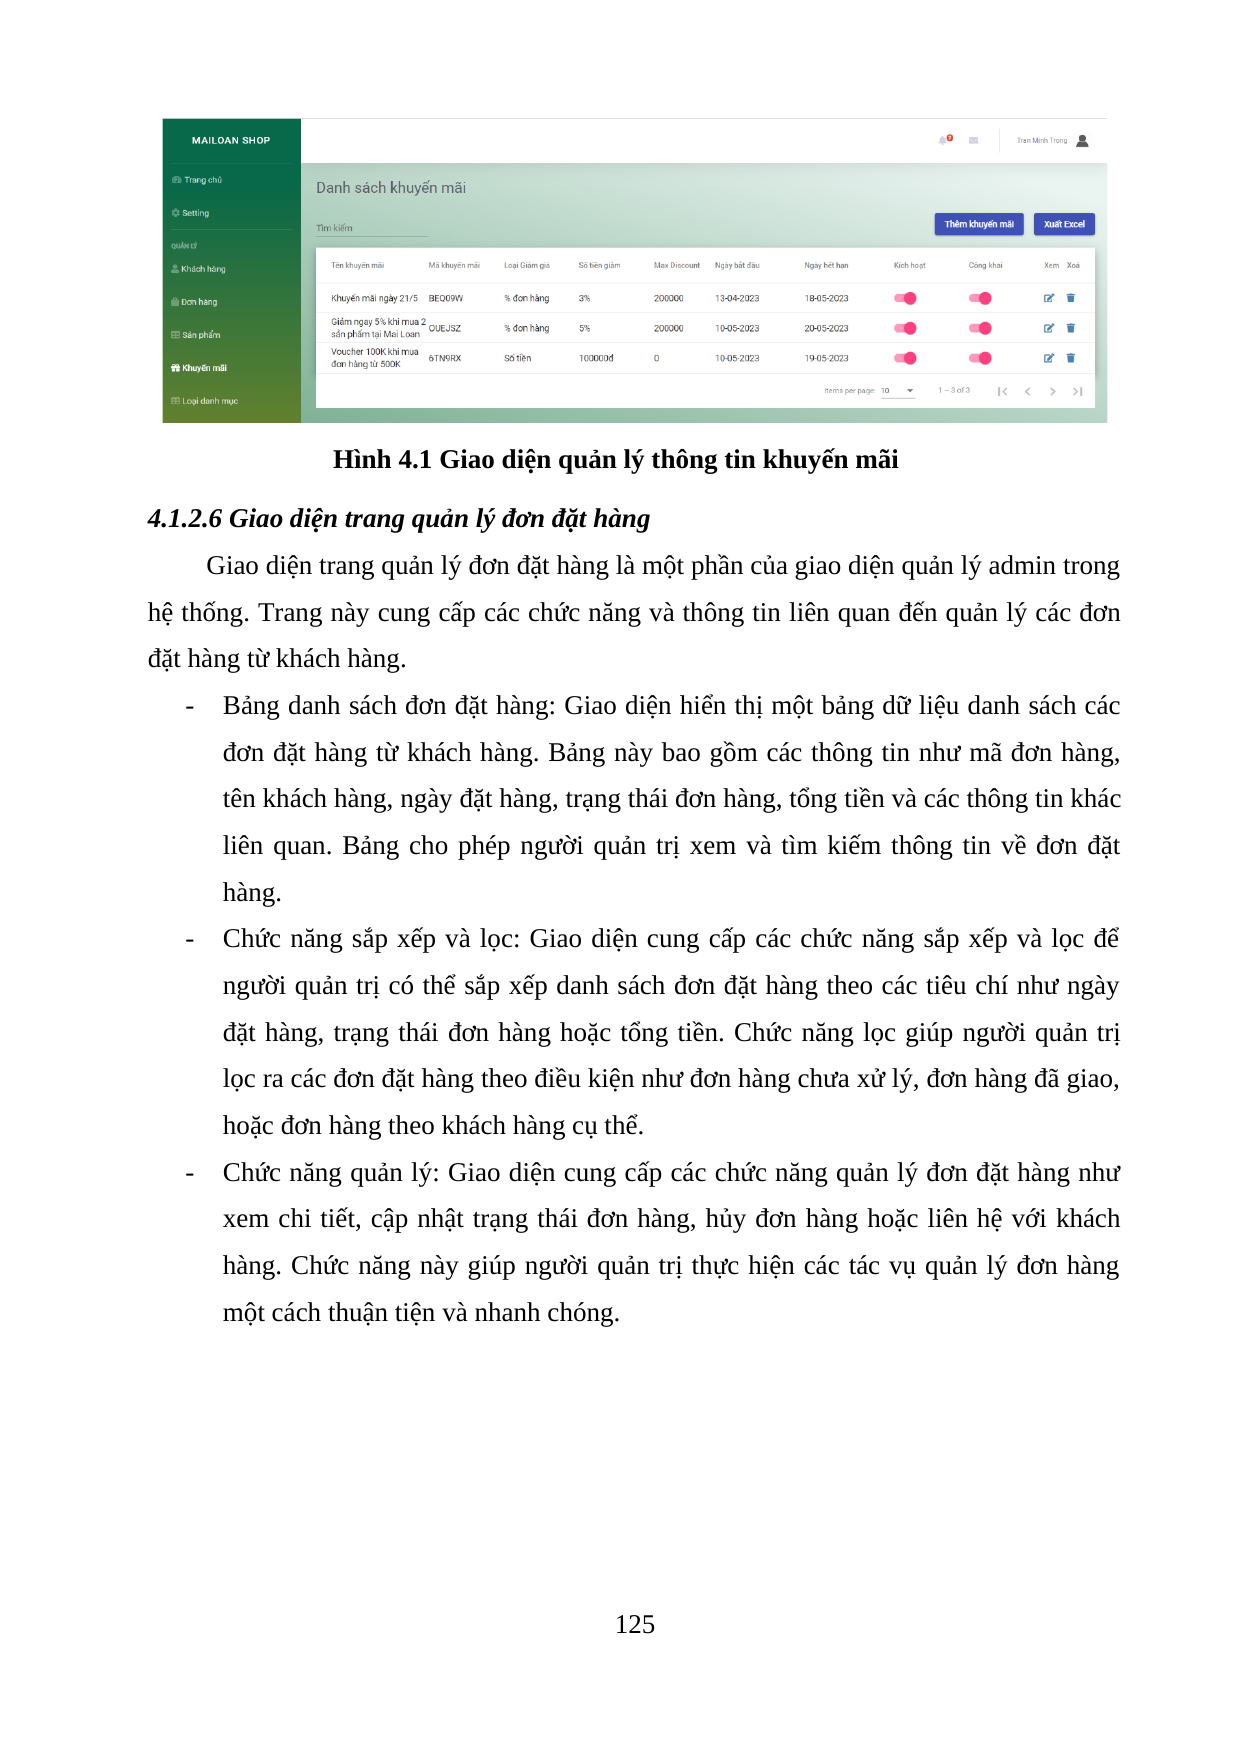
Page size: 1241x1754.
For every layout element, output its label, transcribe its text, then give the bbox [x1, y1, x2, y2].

text Giao diện quản lý thông tin khuyến mãi [148, 443, 1122, 474]
text Giao diện trang quản lý đơn đặt hàng [148, 502, 1122, 534]
text Bảng danh sách đơn đặt hàng: Giao diện hiển thị một bảng dữ liệu danh sách các đơn đặt hàng từ khách hàng. Bảng này bao gồm các thông tin như mã đơn hàng, tên khách hàng, ngày đặt hàng, trạng thái đơn hàng, tổng tiền và các thông tin khác liên quan. Bảng cho phép người quản trị xem và tìm kiếm thông tin về đơn đặt hàng. [185, 689, 1122, 907]
text Giao diện trang quản lý đơn đặt hàng là một phần của giao diện quản lý admin trong hệ thống. Trang này cung cấp các chức năng và thông tin liên quan đến quản lý các đơn đặt hàng từ khách hàng. [148, 549, 1122, 674]
picture [162, 118, 1108, 423]
text Chức năng quản lý: Giao diện cung cấp các chức năng quản lý đơn đặt hàng như xem chi tiết, cập nhật trạng thái đơn hàng, hủy đơn hàng hoặc liên hệ với khách hàng. Chức năng này giúp người quản trị thực hiện các tác vụ quản lý đơn hàng một cách thuận tiện và nhanh chóng. [185, 1156, 1122, 1327]
text Chức năng sắp xếp và lọc: Giao diện cung cấp các chức năng sắp xếp và lọc để người quản trị có thể sắp xếp danh sách đơn đặt hàng theo các tiêu chí như ngày đặt hàng, trạng thái đơn hàng hoặc tổng tiền. Chức năng lọc giúp người quản trị lọc ra các đơn đặt hàng theo điều kiện như đơn hàng chưa xử lý, đơn hàng đã giao, hoặc đơn hàng theo khách hàng cụ thể. [185, 922, 1122, 1140]
